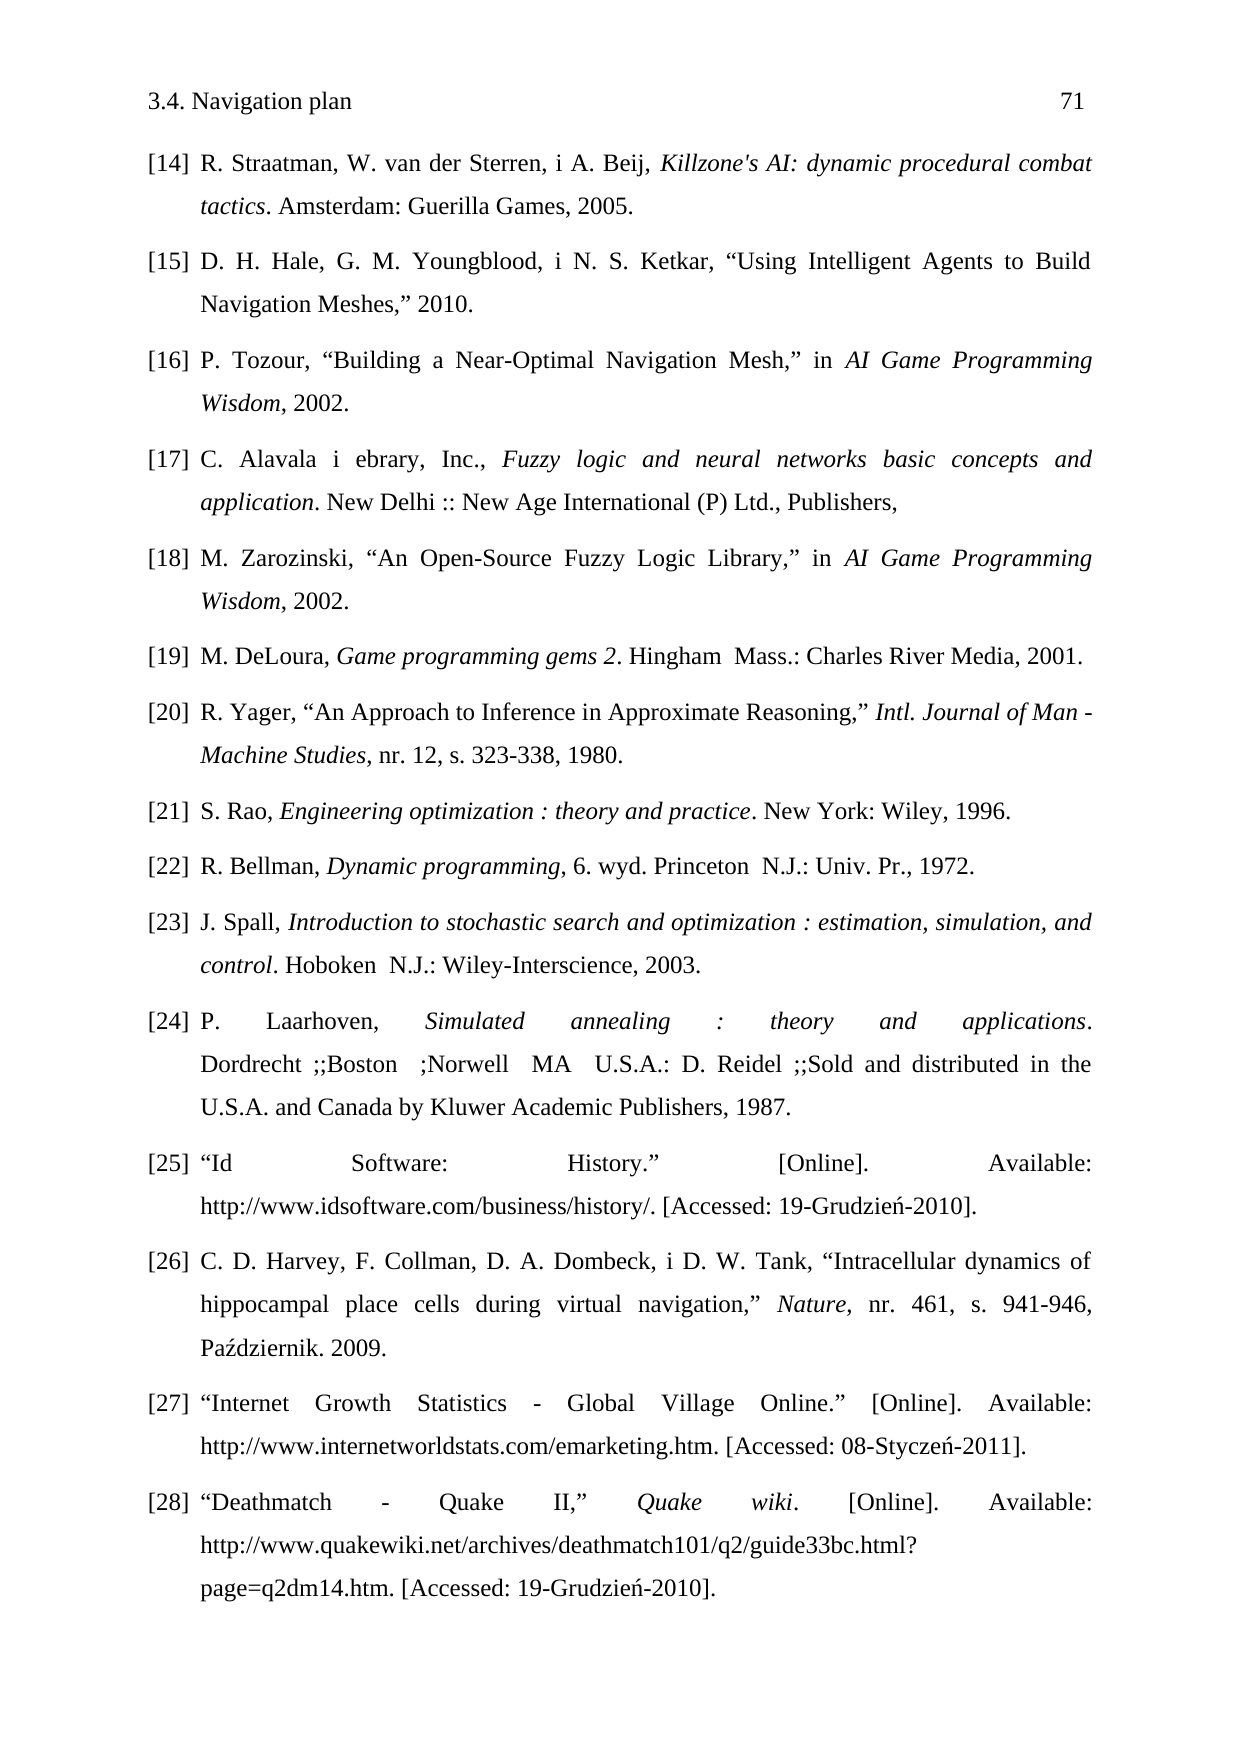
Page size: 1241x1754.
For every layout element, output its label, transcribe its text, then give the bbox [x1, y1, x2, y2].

text [17] C. Alavala i ebrary, Inc., Fuzzy logic and neural networks basic concepts and application. New Delhi :: New Age International (P) Ltd., Publishers, [148, 444, 1093, 516]
text [21] S. Rao, Engineering optimization : theory and practice. New York: Wiley, 1996. [148, 796, 1093, 824]
text [15] D. H. Hale, G. M. Youngblood, i N. S. Ketkar, “Using Intelligent Agents to Build Navigation Meshes,” 2010. [148, 246, 1093, 318]
text [16] P. Tozour, “Building a Near-Optimal Navigation Mesh,” in AI Game Programming Wisdom, 2002. [148, 345, 1093, 417]
text [28] “Deathmatch - Quake II,” Quake wiki. [Online]. Available: http://www.quakewiki.net/archives/deathmatch101/q2/guide33bc.html?page=q2dm14.htm. [Accessed: 19-Grudzień-2010]. [148, 1487, 1093, 1602]
text [22] R. Bellman, Dynamic programming, 6. wyd. Princeton N.J.: Univ. Pr., 1972. [148, 851, 1093, 880]
text [18] M. Zarozinski, “An Open-Source Fuzzy Logic Library,” in AI Game Programming Wisdom, 2002. [148, 543, 1093, 614]
text [20] R. Yager, “An Approach to Inference in Approximate Reasoning,” Intl. Journal of Man - Machine Studies, nr. 12, s. 323-338, 1980. [148, 697, 1093, 769]
text [24] P. Laarhoven, Simulated annealing : theory and applications. Dordrecht ;;Boston ;Norwell MA U.S.A.: D. Reidel ;;Sold and distributed in the U.S.A. and Canada by Kluwer Academic Publishers, 1987. [148, 1006, 1093, 1121]
text [27] “Internet Growth Statistics - Global Village Online.” [Online]. Available: http://www.internetworldstats.com/emarketing.htm. [Accessed: 08-Styczeń-2011]. [148, 1388, 1093, 1460]
text [14] R. Straatman, W. van der Sterren, i A. Beij, Killzone's AI: dynamic procedural combat tactics. Amsterdam: Guerilla Games, 2005. [148, 148, 1093, 219]
text [25] “Id Software: History.” [Online]. Available: http://www.idsoftware.com/business/history/. [Accessed: 19-Grudzień-2010]. [148, 1148, 1093, 1219]
text [19] M. DeLoura, Game programming gems 2. Hingham Mass.: Charles River Media, 2001. [148, 641, 1093, 670]
text [23] J. Spall, Introduction to stochastic search and optimization : estimation, simulation, and control. Hoboken N.J.: Wiley-Interscience, 2003. [148, 907, 1093, 979]
text [26] C. D. Harvey, F. Collman, D. A. Dombeck, i D. W. Tank, “Intracellular dynamics of hippocampal place cells during virtual navigation,” Nature, nr. 461, s. 941-946, Październik. 2009. [148, 1246, 1093, 1361]
